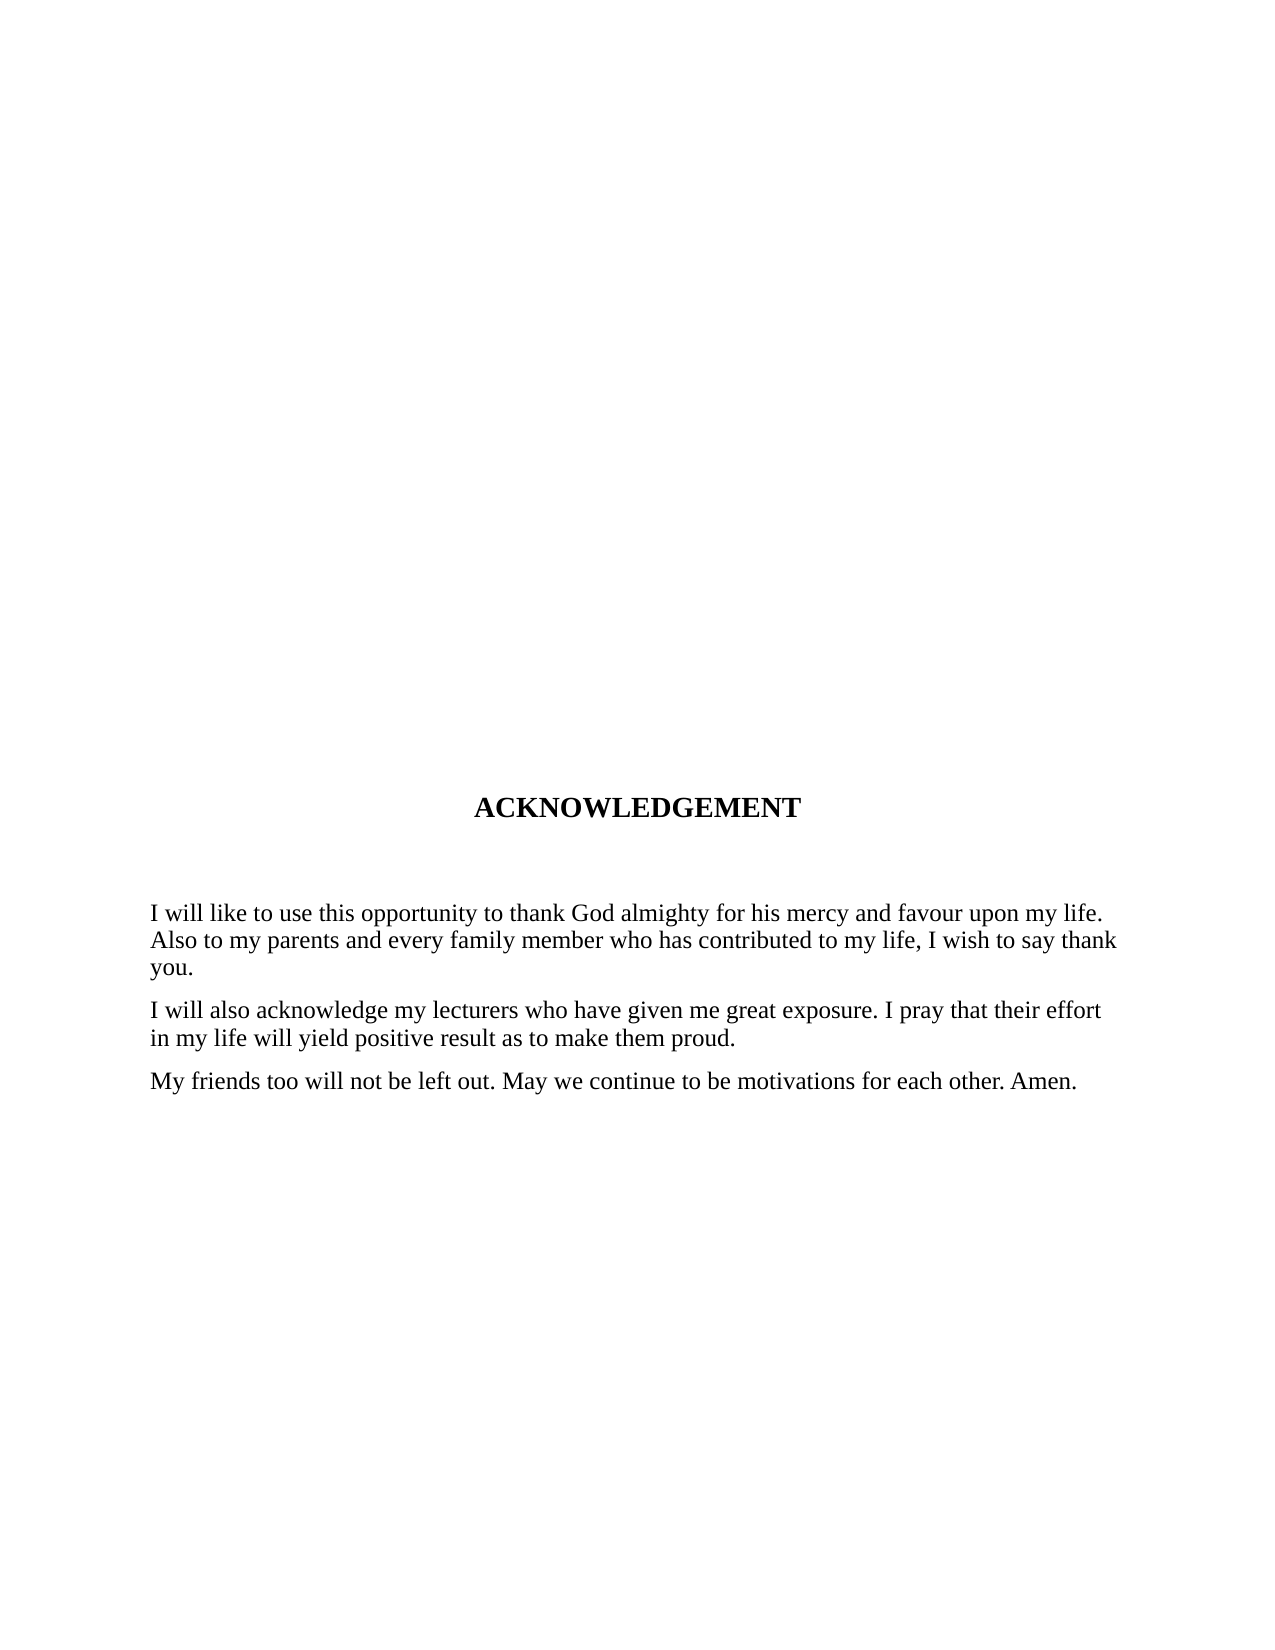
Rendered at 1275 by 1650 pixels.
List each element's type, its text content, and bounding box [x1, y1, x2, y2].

text I will also acknowledge my lecturers who have given me great exposure. I pray that their effort in my life will yield positive result as to make them proud. [150, 997, 1125, 1051]
text ACKNOWLEDGEMENT [150, 796, 1125, 823]
text I will like to use this opportunity to thank God almighty for his mercy and favour upon my life. Also to my parents and every family member who has contributed to my life, I wish to say thank you. [150, 900, 1125, 981]
text My friends too will not be left out. May we continue to be motivations for each other. Amen. [150, 1068, 1125, 1095]
